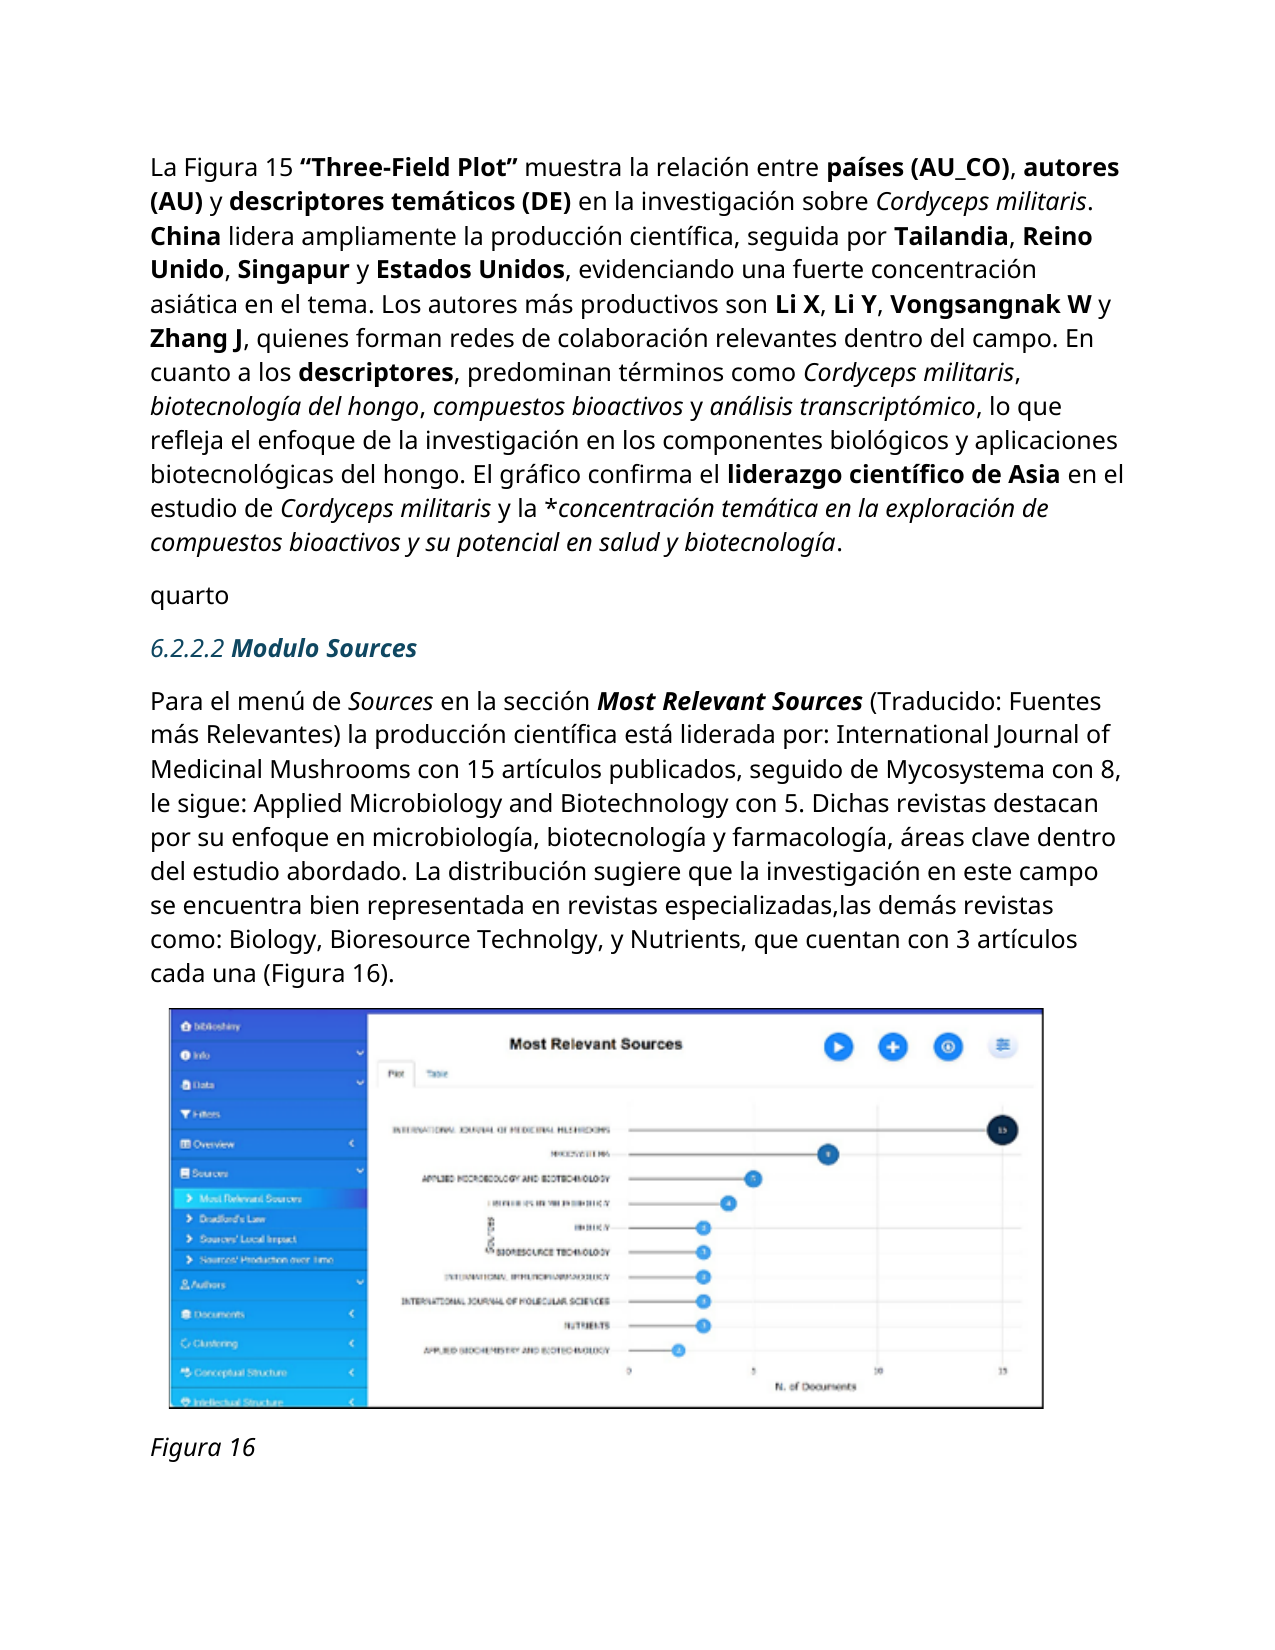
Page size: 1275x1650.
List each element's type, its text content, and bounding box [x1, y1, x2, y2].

text Para el menú de Sources en la sección Most Relevant Sources (Traducido: Fuentes más Relevantes) la producción científica está liderada por: International Journal of Medicinal Mushrooms con 15 artículos publicados, seguido de Mycosystema con 8, le sigue: Applied Microbiology and Biotechnology con 5. Dichas revistas destacan por su enfoque en microbiología, biotecnología y farmacología, áreas clave dentro del estudio abordado. La distribución sugiere que la investigación en este campo se encuentra bien representada en revistas especializadas,las demás revistas como: Biology, Bioresource Technolgy, y Nutrients, que cuentan con 3 artículos cada una (Figura 16). [150, 683, 1125, 990]
text La Figura 15 “Three-Field Plot” muestra la relación entre países (AU_CO), autores (AU) y descriptores temáticos (DE) en la investigación sobre Cordyceps militaris. China lidera ampliamente la producción científica, seguida por Tailandia, Reino Unido, Singapur y Estados Unidos, evidenciando una fuerte concentración asiática en el tema. Los autores más productivos son Li X, Li Y, Vongsangnak W y Zhang J, quienes forman redes de colaboración relevantes dentro del campo. En cuanto a los descriptores, predominan términos como Cordyceps militaris, biotecnología del hongo, compuestos bioactivos y análisis transcriptómico, lo que refleja el enfoque de la investigación en los componentes biológicos y aplicaciones biotecnológicas del hongo. El gráfico confirma el liderazgo científico de Asia en el estudio de Cordyceps militaris y la *concentración temática en la exploración de compuestos bioactivos y su potencial en salud y biotecnología. [150, 150, 1125, 559]
subtitle 6.2.2.2 Modulo Sources [150, 630, 1125, 664]
text quarto [150, 577, 1125, 612]
text Figura 16 [150, 1429, 1125, 1463]
picture [168, 1008, 1044, 1409]
